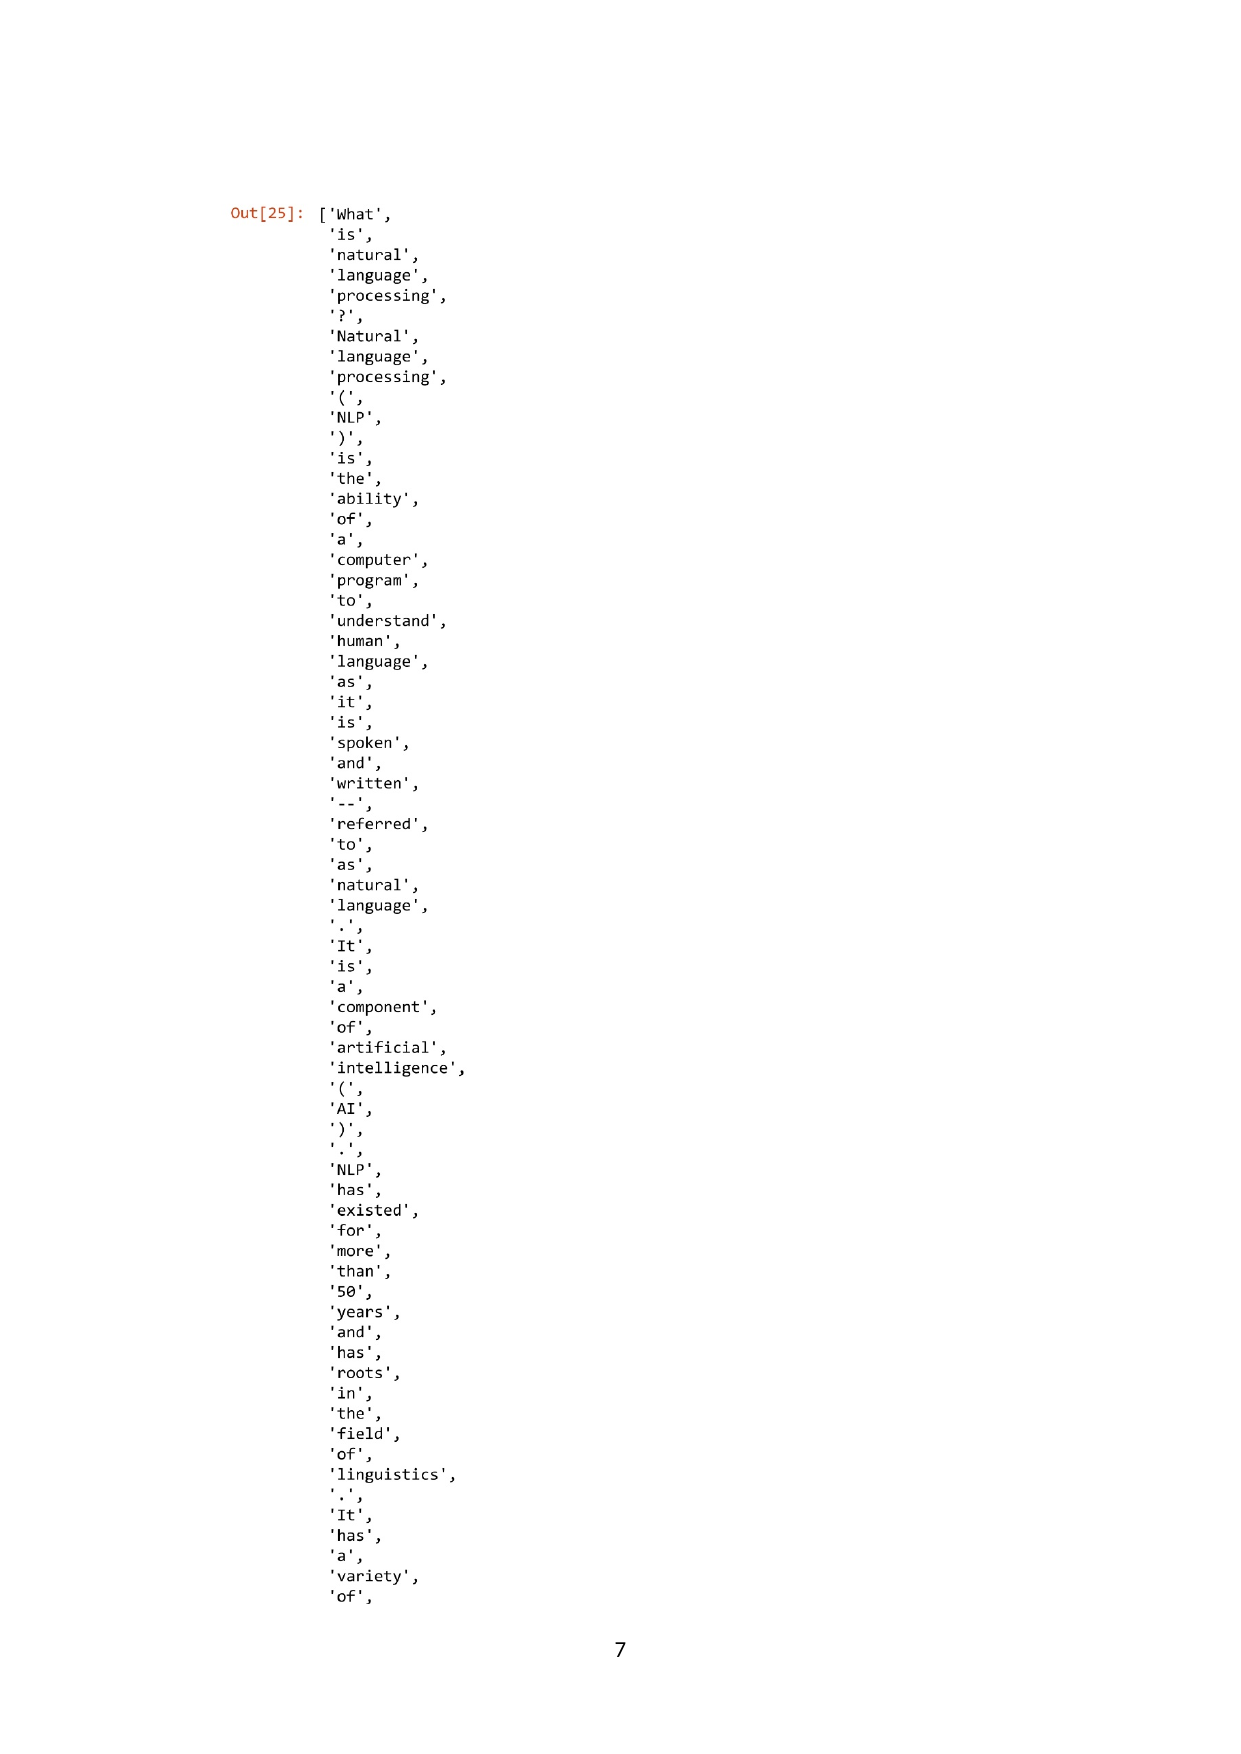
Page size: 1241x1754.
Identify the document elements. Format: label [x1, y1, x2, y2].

picture [133, 150, 1108, 1604]
